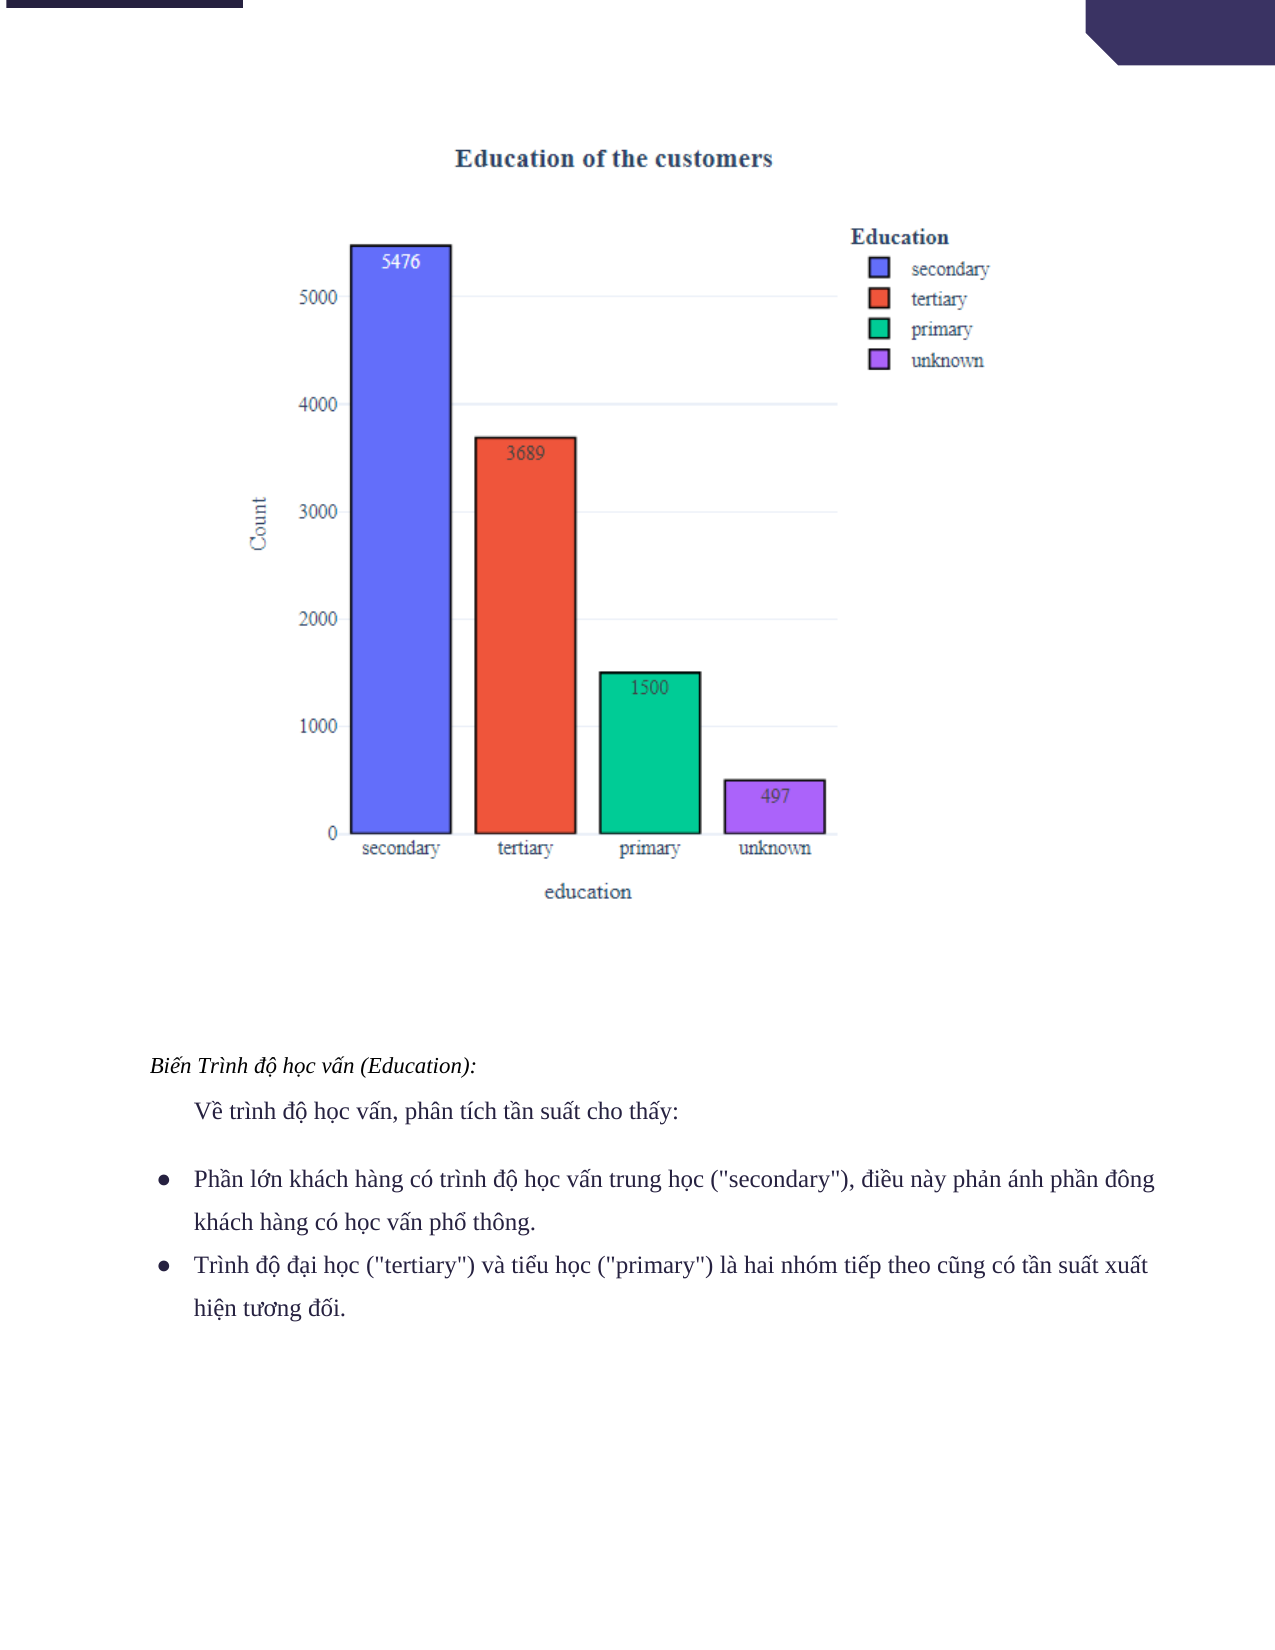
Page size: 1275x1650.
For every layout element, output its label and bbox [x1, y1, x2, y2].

picture [193, 110, 1065, 946]
